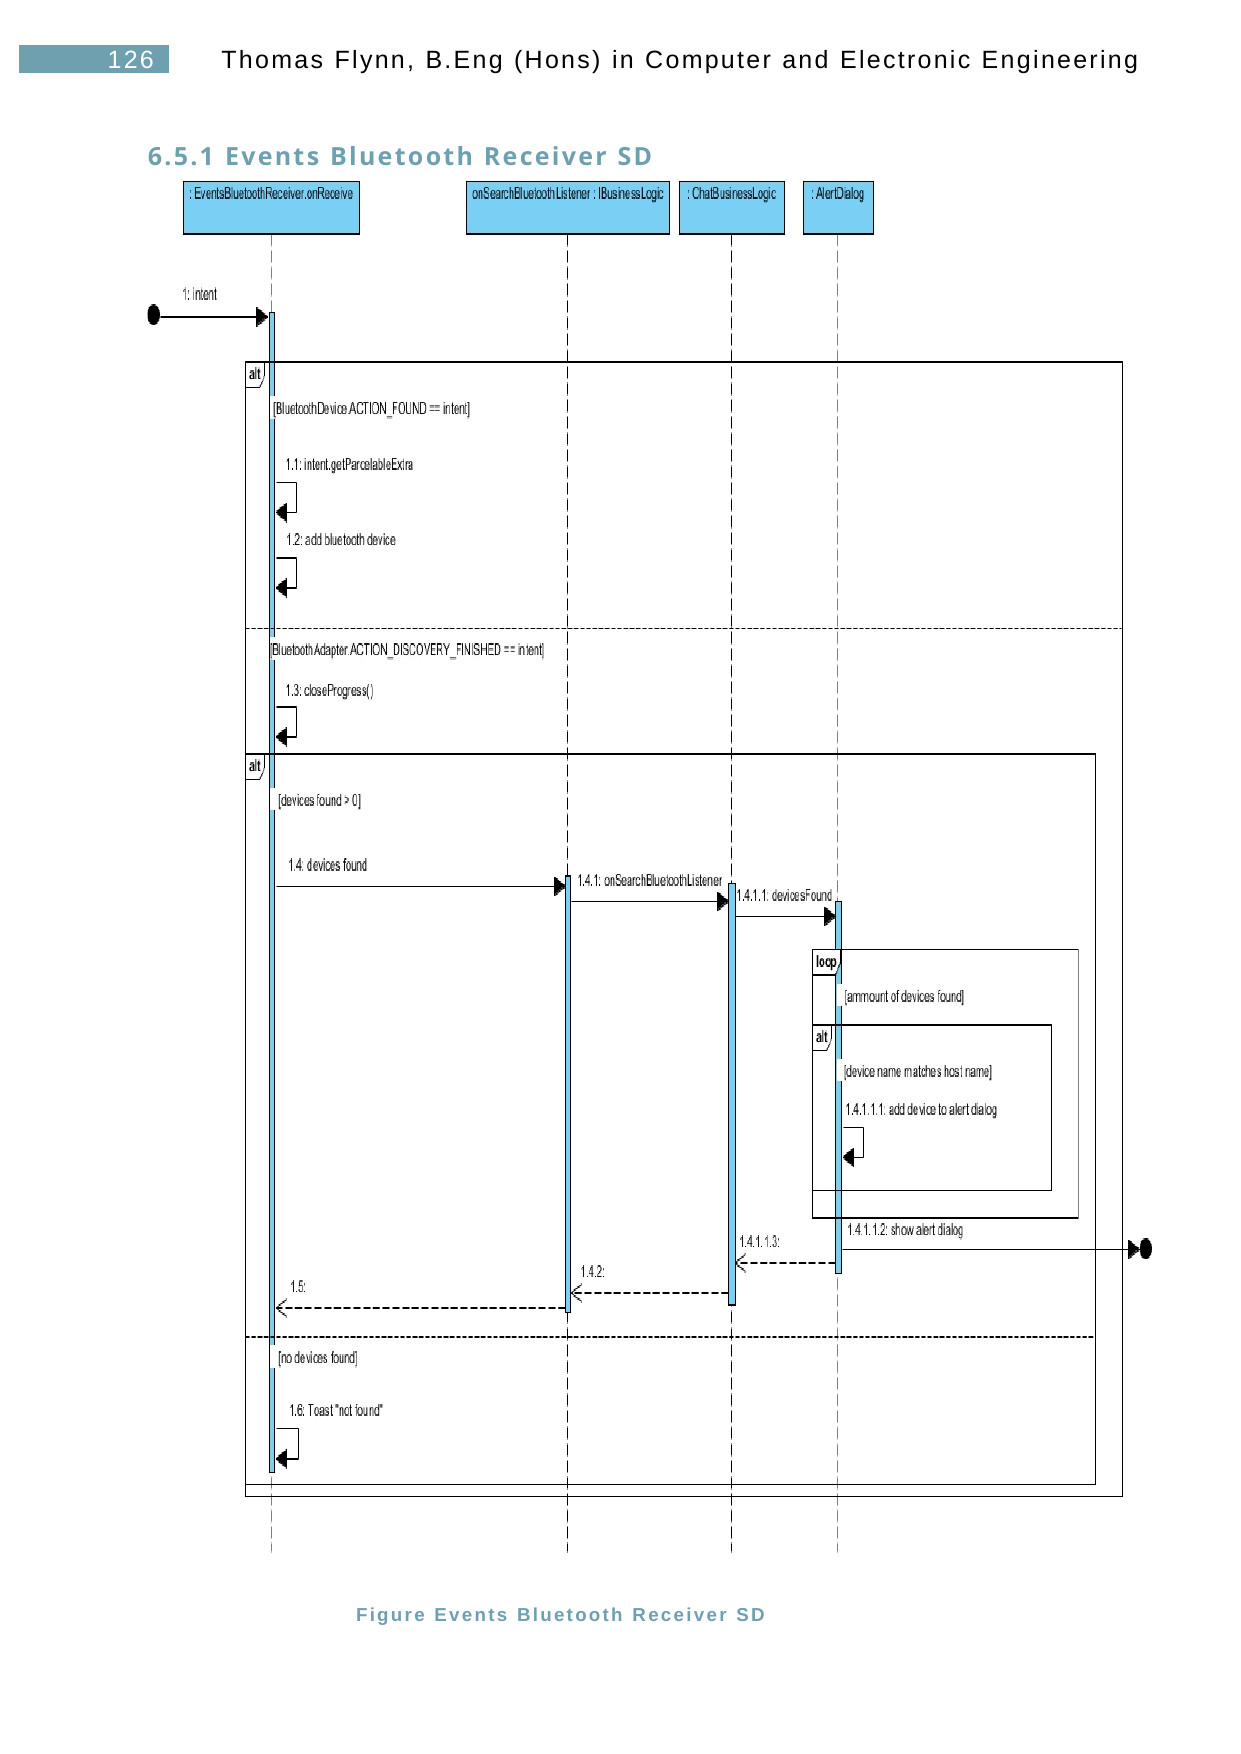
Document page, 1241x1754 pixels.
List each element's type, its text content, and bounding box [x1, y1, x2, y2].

subtitle 6.5.1 Events Bluetooth Receiver SD [148, 139, 1122, 173]
picture [147, 178, 1156, 1558]
